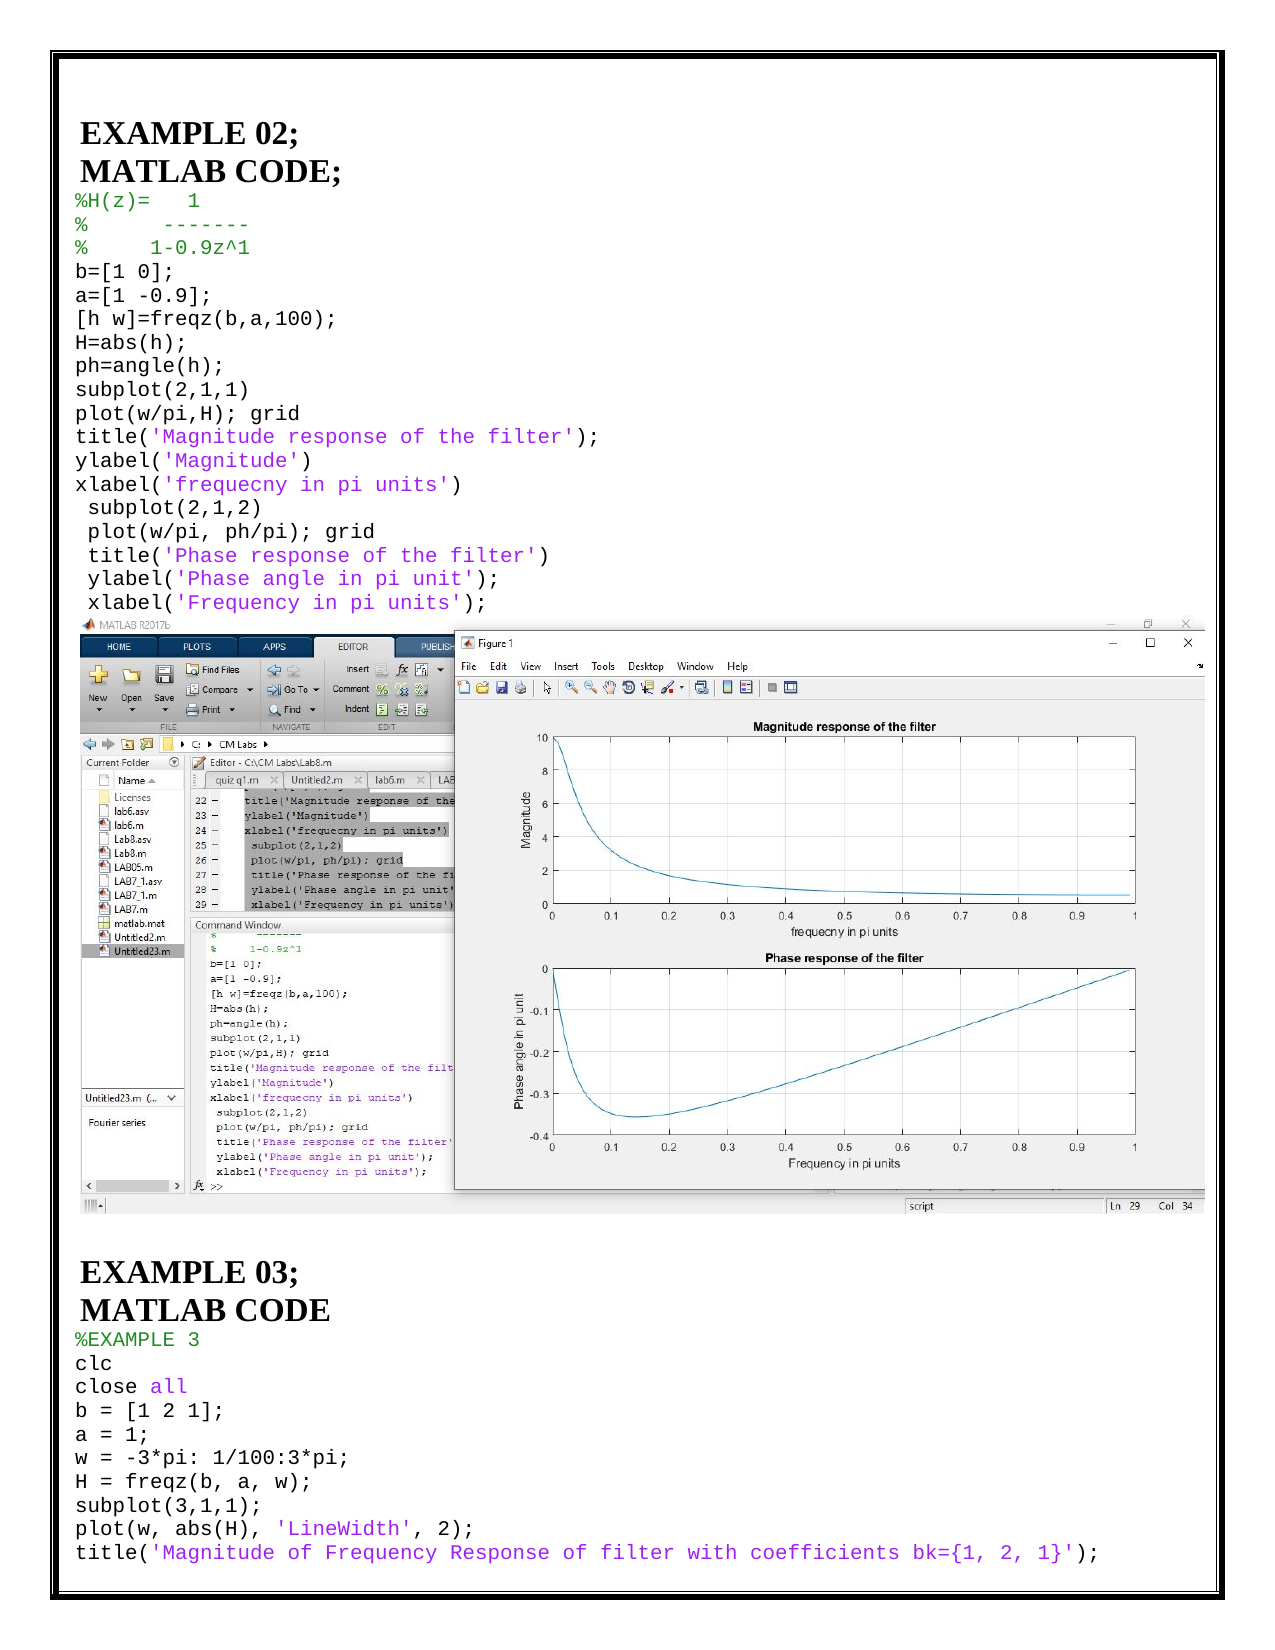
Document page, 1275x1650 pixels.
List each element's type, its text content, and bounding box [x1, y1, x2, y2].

text w = -3*pi: 1/100:3*pi; [75, 1447, 1200, 1471]
text title('Magnitude response of the filter'); [75, 426, 1200, 450]
text b=[1 0]; [75, 261, 1200, 284]
text H = freqz(b, a, w); [75, 1471, 1200, 1494]
text a = 1; [75, 1424, 1200, 1447]
text xlabel('Frequency in pi units'); [75, 592, 1200, 616]
text title('Magnitude of Frequency Response of filter with coefficients bk={1, 2, 1}'); [75, 1542, 1200, 1566]
text % ------- [75, 214, 1200, 237]
text H=abs(h); [75, 332, 1200, 356]
text a=[1 -0.9]; [75, 284, 1200, 308]
text ph=angle(h); [75, 356, 1200, 379]
text MATLAB CODE; [80, 152, 1195, 190]
text clc [75, 1353, 1200, 1376]
text % 1-0.9z^1 [75, 237, 1200, 261]
text %H(z)= 1 [75, 190, 1200, 214]
text subplot(3,1,1); [75, 1494, 1200, 1518]
text plot(w, abs(H), 'LineWidth', 2); [75, 1518, 1200, 1542]
text ylabel('Magnitude') [75, 450, 1200, 474]
text plot(w/pi,H); grid [75, 403, 1200, 426]
text [h w]=freqz(b,a,100); [75, 308, 1200, 332]
text b = [1 2 1]; [75, 1400, 1200, 1424]
text subplot(2,1,1) [75, 379, 1200, 403]
text MATLAB CODE [80, 1291, 1195, 1329]
text EXAMPLE 03; [80, 1252, 1195, 1291]
text subplot(2,1,2) [75, 497, 1200, 521]
text plot(w/pi, ph/pi); grid [75, 521, 1200, 545]
text ylabel('Phase angle in pi unit'); [75, 568, 1200, 592]
text close all [75, 1376, 1200, 1400]
text EXAMPLE 02; [80, 113, 1195, 152]
text title('Phase response of the filter') [75, 545, 1200, 568]
text xlabel('frequecny in pi units') [75, 474, 1200, 497]
picture [80, 615, 1205, 1214]
text %EXAMPLE 3 [75, 1329, 1200, 1353]
